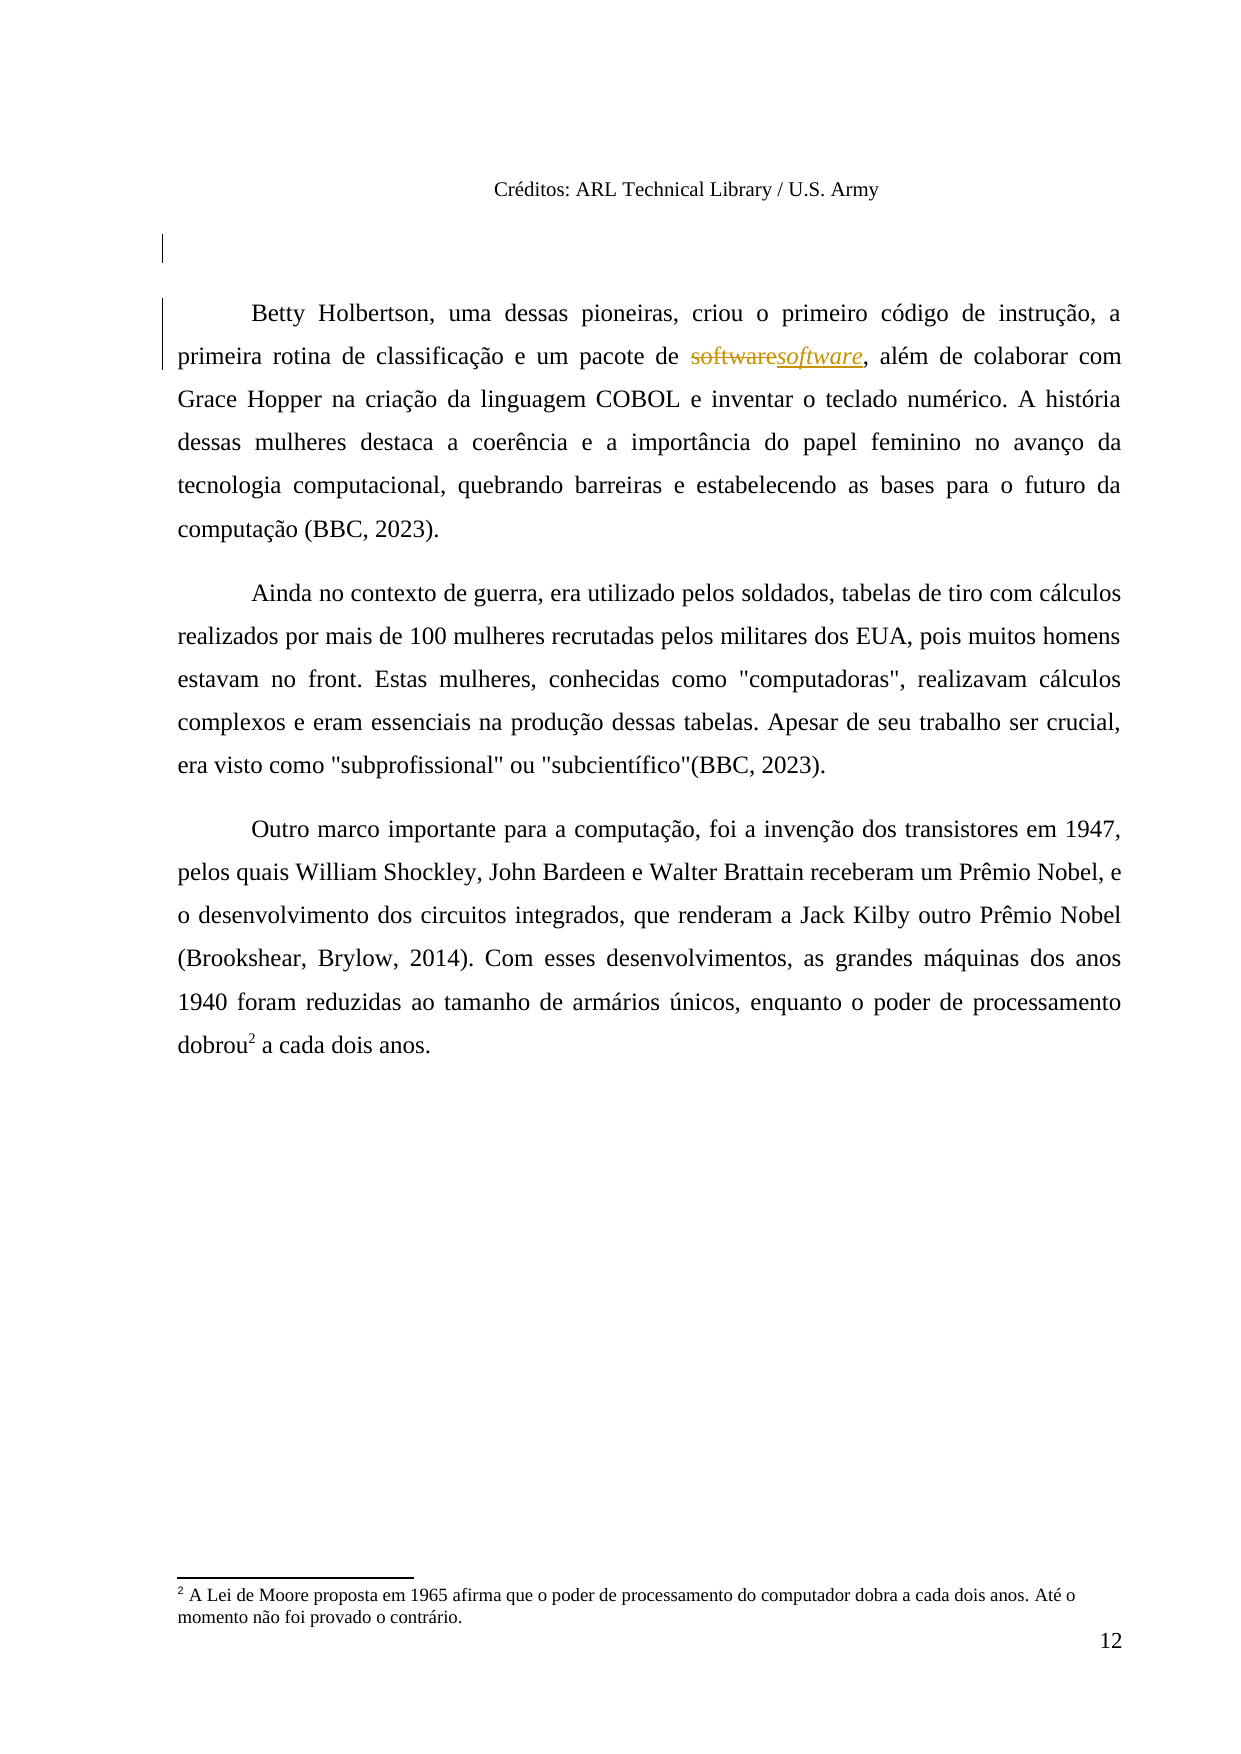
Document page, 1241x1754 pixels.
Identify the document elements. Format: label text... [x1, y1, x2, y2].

text Créditos: ARL Technical Library / U.S. Army [177, 177, 1122, 201]
text Ainda no contexto de guerra, era utilizado pelos soldados, tabelas de tiro com cálculos realizados por mais de 100 mulheres recrutadas pelos militares dos EUA, pois muitos homens estavam no front. Estas mulheres, conhecidas como "computadoras", realizavam cálculos complexos e eram essenciais na produção dessas tabelas. Apesar de seu trabalho ser crucial, era visto como "subprofissional" ou "subcientífico"(BBC, 2023). [177, 578, 1122, 779]
text Outro marco importante para a computação, foi a invenção dos transistores em 1947, pelos quais William Shockley, John Bardeen e Walter Brattain receberam um Prêmio Nobel, e o desenvolvimento dos circuitos integrados, que renderam a Jack Kilby outro Prêmio Nobel (Brookshear, Brylow, 2014). Com esses desenvolvimentos, as grandes máquinas dos anos 1940 foram reduzidas ao tamanho de armários únicos, enquanto o poder de processamento dobrou a cada dois anos. [177, 814, 1122, 1058]
text Betty Holbertson, uma dessas pioneiras, criou o primeiro código de instrução, a primeira rotina de classificação e um pacote de , além de colaborar com Grace Hopper na criação da linguagem COBOL e inventar o teclado numérico. A história dessas mulheres destaca a coerência e a importância do papel feminino no avanço da tecnologia computacional, quebrando barreiras e estabelecendo as bases para o futuro da computação (BBC, 2023). [177, 298, 1122, 542]
